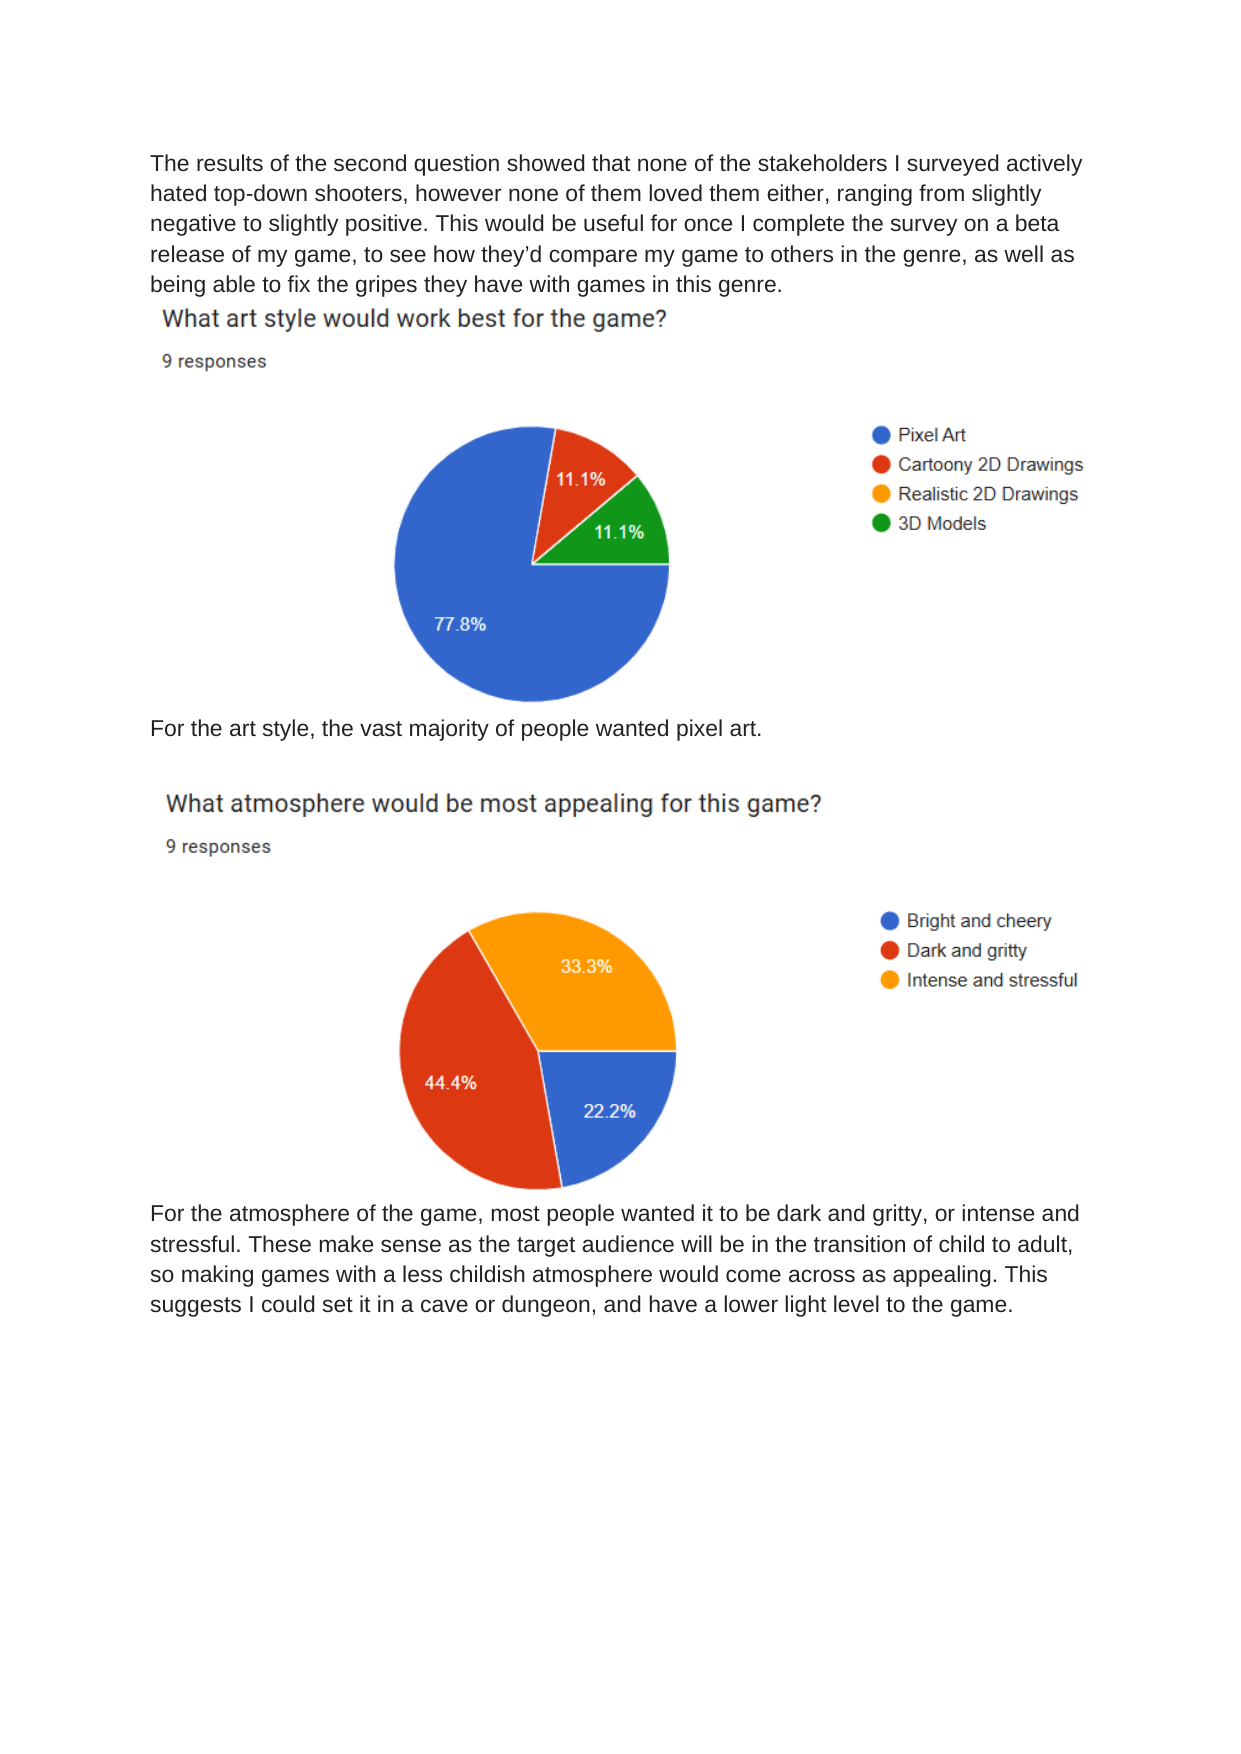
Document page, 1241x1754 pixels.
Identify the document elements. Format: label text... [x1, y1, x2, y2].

picture [150, 301, 1091, 712]
text The results of the second question showed that none of the stakeholders I surveyed actively hated top-down shooters, however none of them loved them either, ranging from slightly negative to slightly positive. This would be useful for once I complete the survey on a beta release of my game, to see how they’d compare my game to others in the genre, as well as being able to fix the gripes they have with games in this genre. [150, 150, 1090, 297]
text For the art style, the vast majority of people wanted pixel art. [150, 715, 1090, 742]
picture [150, 775, 1091, 1197]
text For the atmosphere of the game, most people wanted it to be dark and gritty, or intense and stressful. These make sense as the target audience will be in the transition of child to adult, so making games with a less childish atmosphere would come across as appealing. This suggests I could set it in a cave or dungeon, and have a lower light level to the game. [150, 1200, 1090, 1317]
